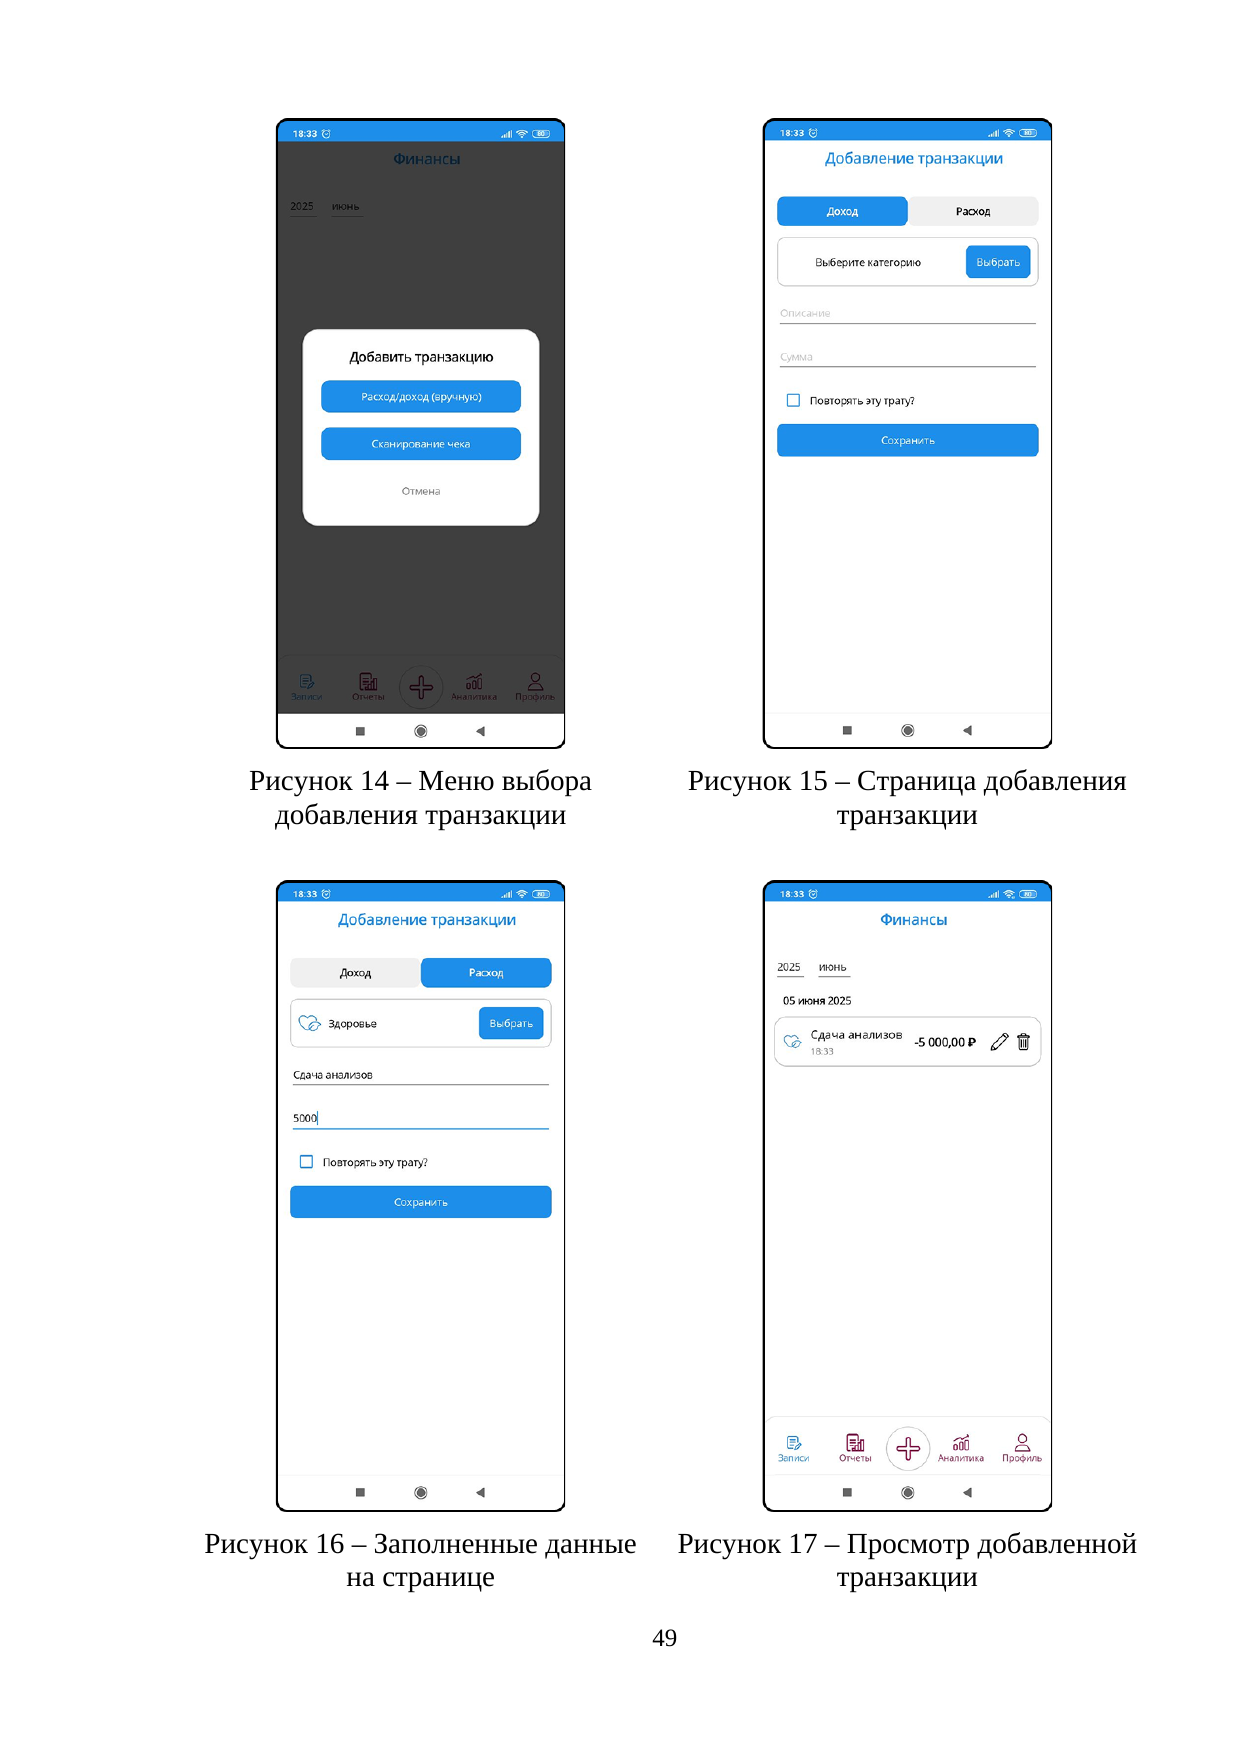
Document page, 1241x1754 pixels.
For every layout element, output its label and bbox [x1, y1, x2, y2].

picture [762, 880, 1053, 1512]
picture [762, 118, 1053, 749]
picture [275, 118, 566, 749]
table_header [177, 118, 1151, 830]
picture [275, 880, 566, 1512]
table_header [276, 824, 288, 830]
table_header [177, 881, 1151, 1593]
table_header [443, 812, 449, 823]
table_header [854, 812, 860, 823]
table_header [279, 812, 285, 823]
